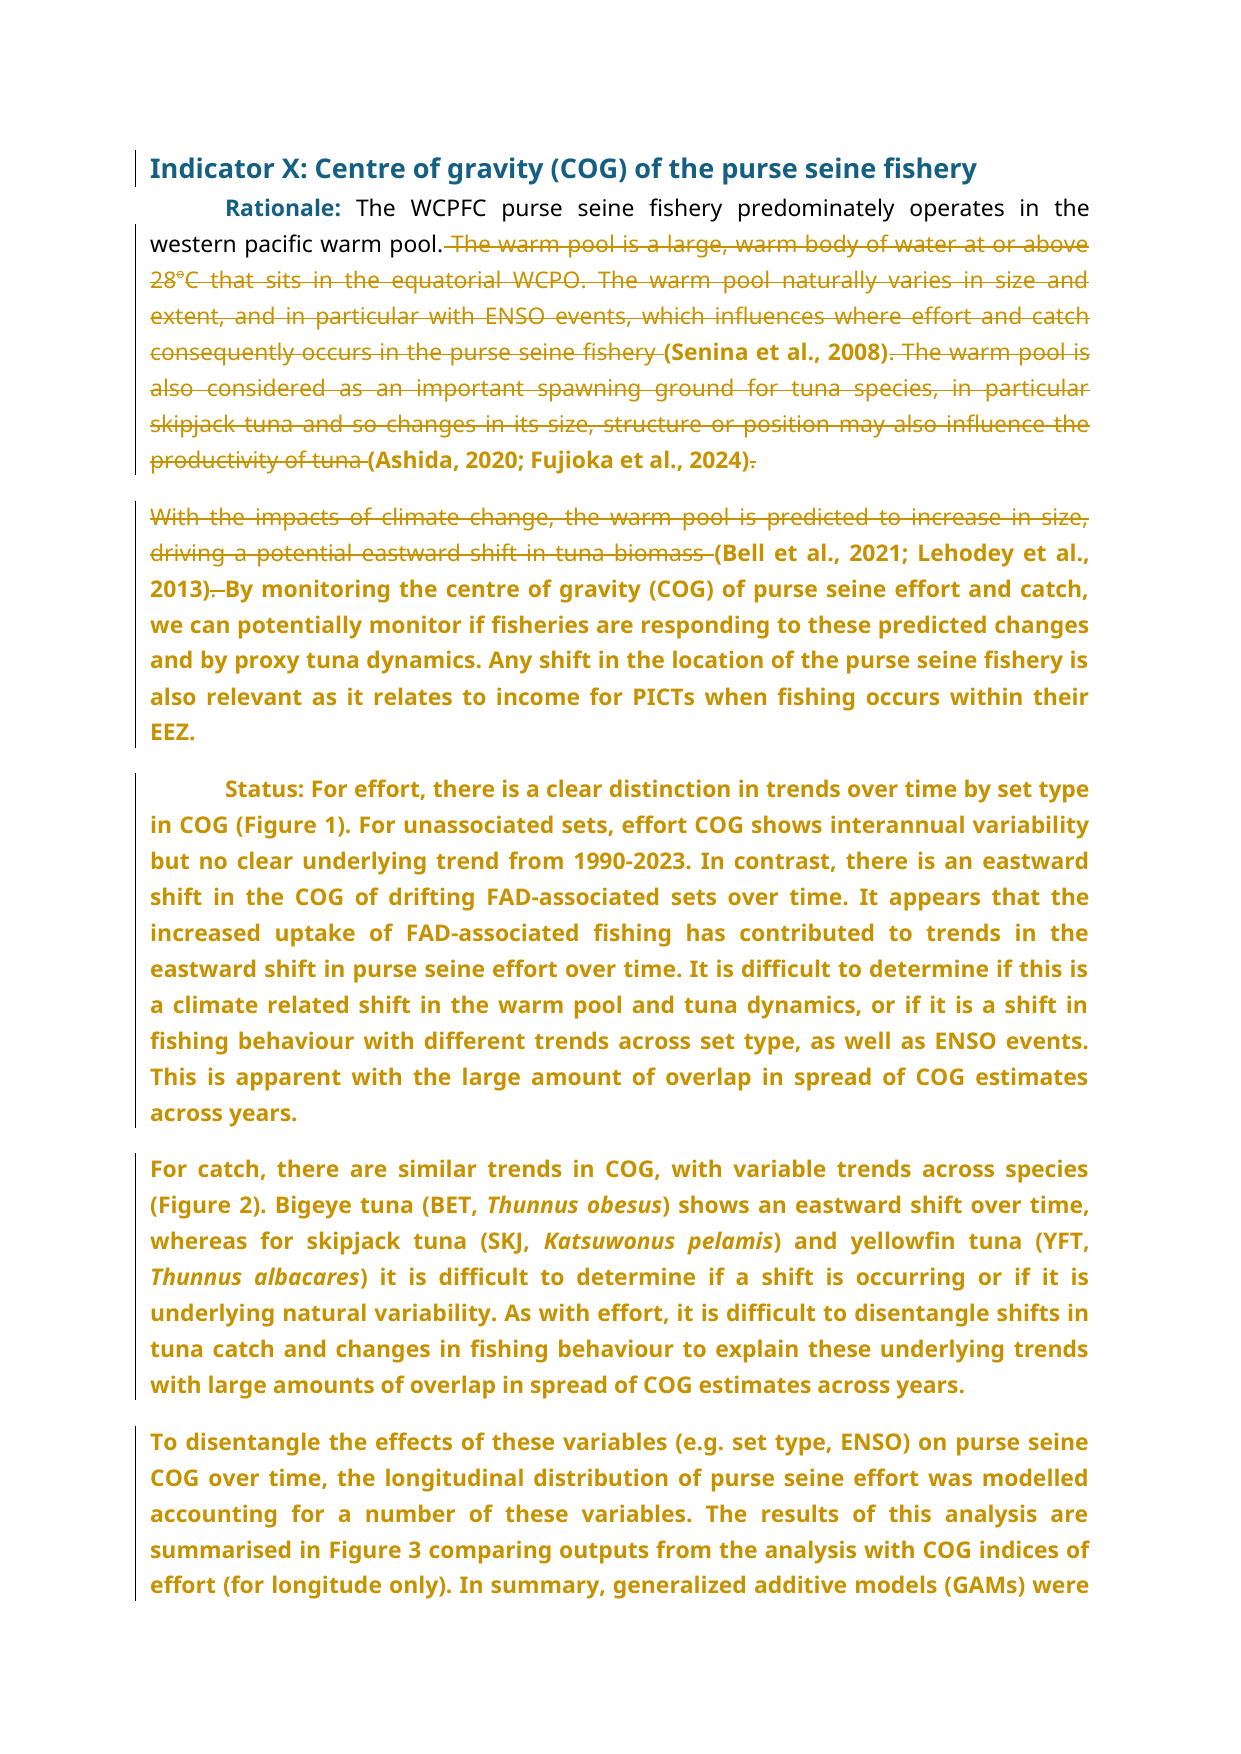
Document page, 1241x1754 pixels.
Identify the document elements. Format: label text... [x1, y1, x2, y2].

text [150, 1426, 1090, 1601]
text Rationale: The WCPFC purse seine fishery predominately operates in the western pacific warm pool. [150, 192, 1090, 318]
text Rationale: The WCPFC purse seine fishery predominately operates in the western pacific warm pool. [150, 319, 1090, 390]
text Rationale: The WCPFC purse seine fishery predominately operates in the western pacific warm pool. [150, 391, 1090, 425]
text Status: For effort, there is a clear distinction in trends over time by set type in COG (Figure 1). For unassociated sets, effort COG shows interannual variability but no clear underlying trend from 1990-2023. In contrast, there is an eastward shift in the COG of drifting FAD-associated sets over time. It appears that the increased uptake of FAD-associated fishing has contributed to trends in the eastward shift in purse seine effort over time. It is difficult to determine if this is a climate related shift in the warm pool and tuna dynamics, or if it is a shift in fishing behaviour with different trends across set type, as well as ENSO events. This is apparent with the large amount of overlap in spread of COG estimates across years. [150, 773, 1090, 1128]
text For catch, there are similar trends in COG, with variable trends across species (Figure 2). Bigeye tuna (BET, Thunnus obesus) shows an eastward shift over time, whereas for skipjack tuna (SKJ, Katsuwonus pelamis) and yellowfin tuna (YFT, Thunnus albacares) it is difficult to determine if a shift is occurring or if it is underlying natural variability. As with effort, it is difficult to disentangle shifts in tuna catch and changes in fishing behaviour to explain these underlying trends with large amounts of overlap in spread of COG estimates across years. [150, 1153, 1090, 1400]
subtitle Indicator X: Centre of gravity (COG) of the purse seine fishery [150, 150, 1090, 187]
text Rationale: The WCPFC purse seine fishery predominately operates in the western pacific warm pool. [150, 427, 1090, 475]
text By monitoring the centre of gravity (COG) of purse seine effort and catch, we can potentially monitor if fisheries are responding to these predicted changes and by proxy tuna dynamics. Any shift in the location of the purse seine fishery is also relevant as it relates to income for PICTs when fishing occurs within their EEZ. [150, 501, 1090, 748]
